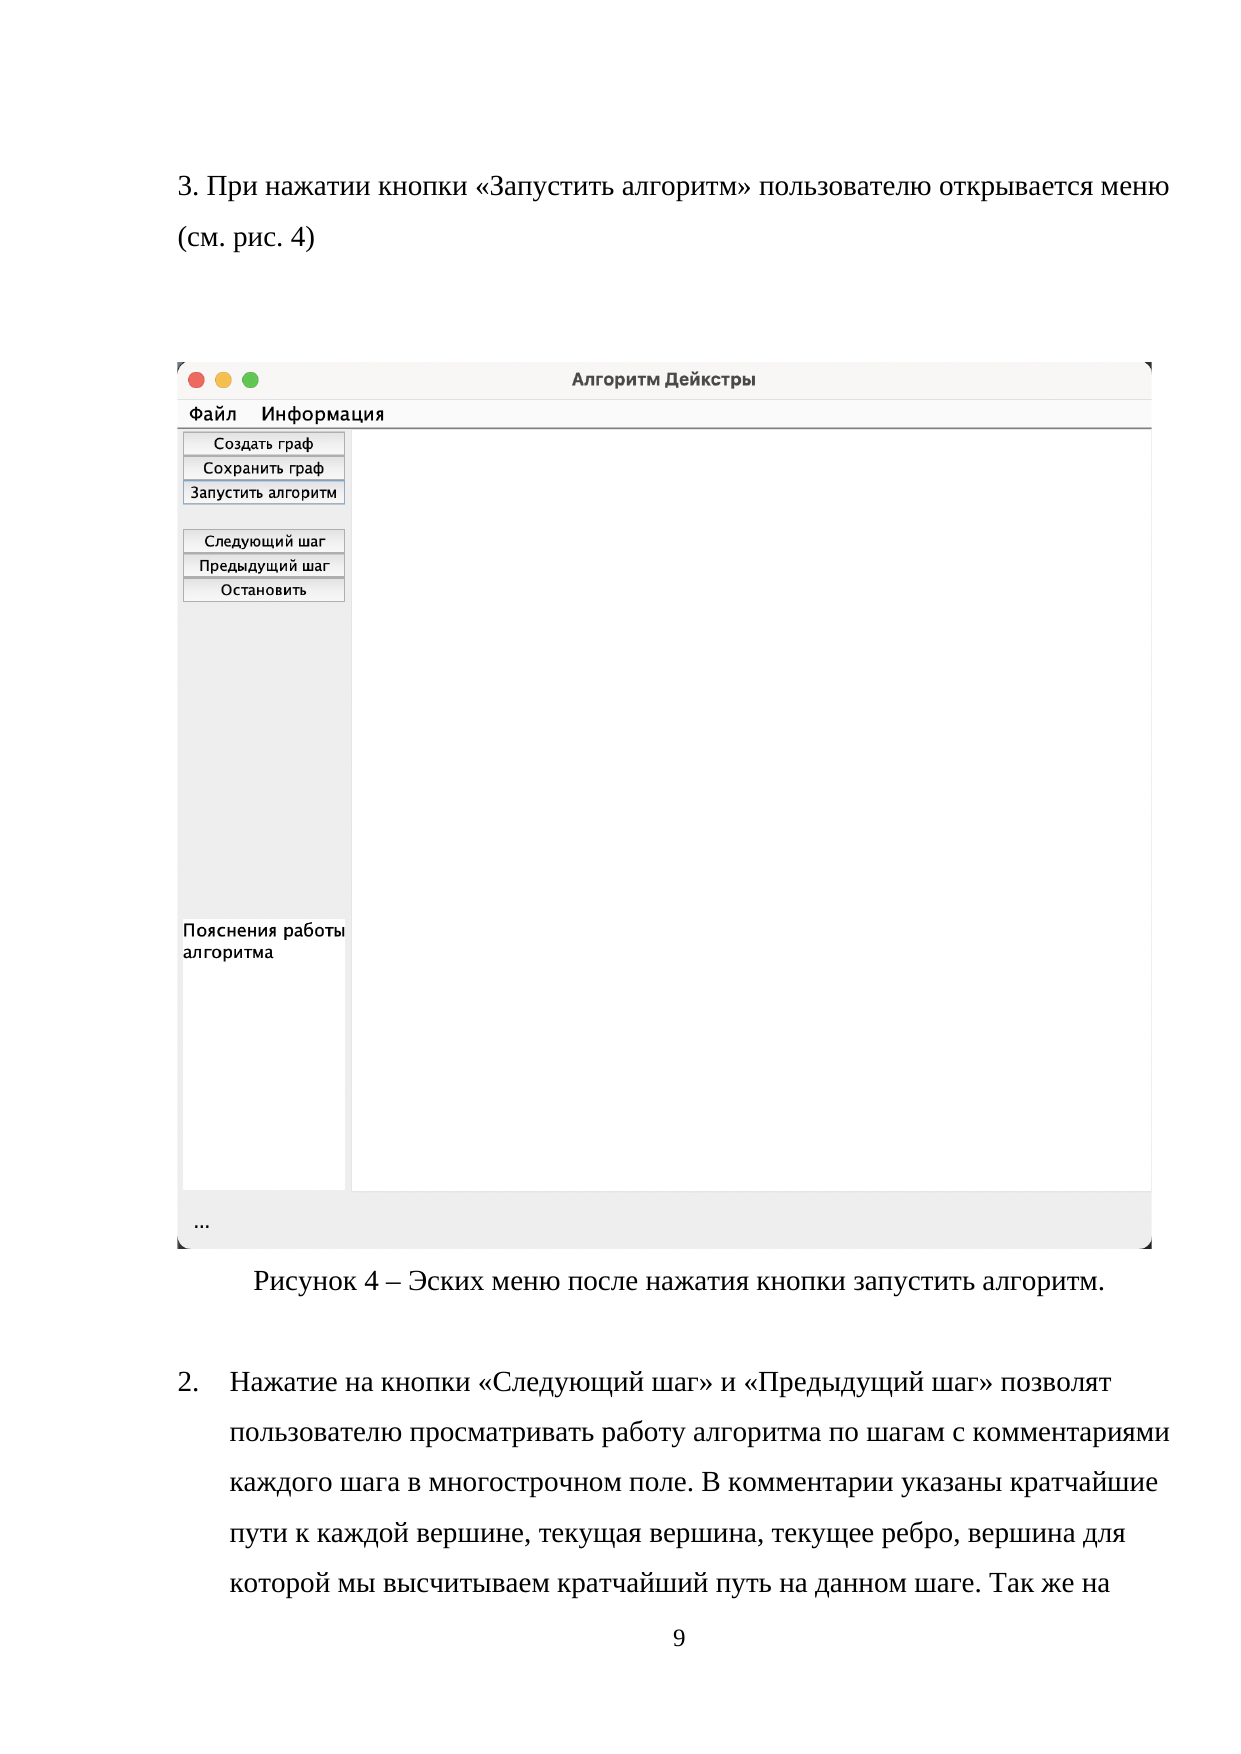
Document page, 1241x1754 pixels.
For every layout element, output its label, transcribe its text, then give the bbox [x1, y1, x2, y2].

text 3. При нажатии кнопки «Запустить алгоритм» пользователю открывается меню (см. рис. 4) [177, 168, 1181, 252]
picture [177, 362, 1152, 1249]
text Рисунок 4 – Эских меню после нажатия кнопки запустить алгоритм. [177, 1263, 1181, 1297]
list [177, 1364, 1181, 1599]
